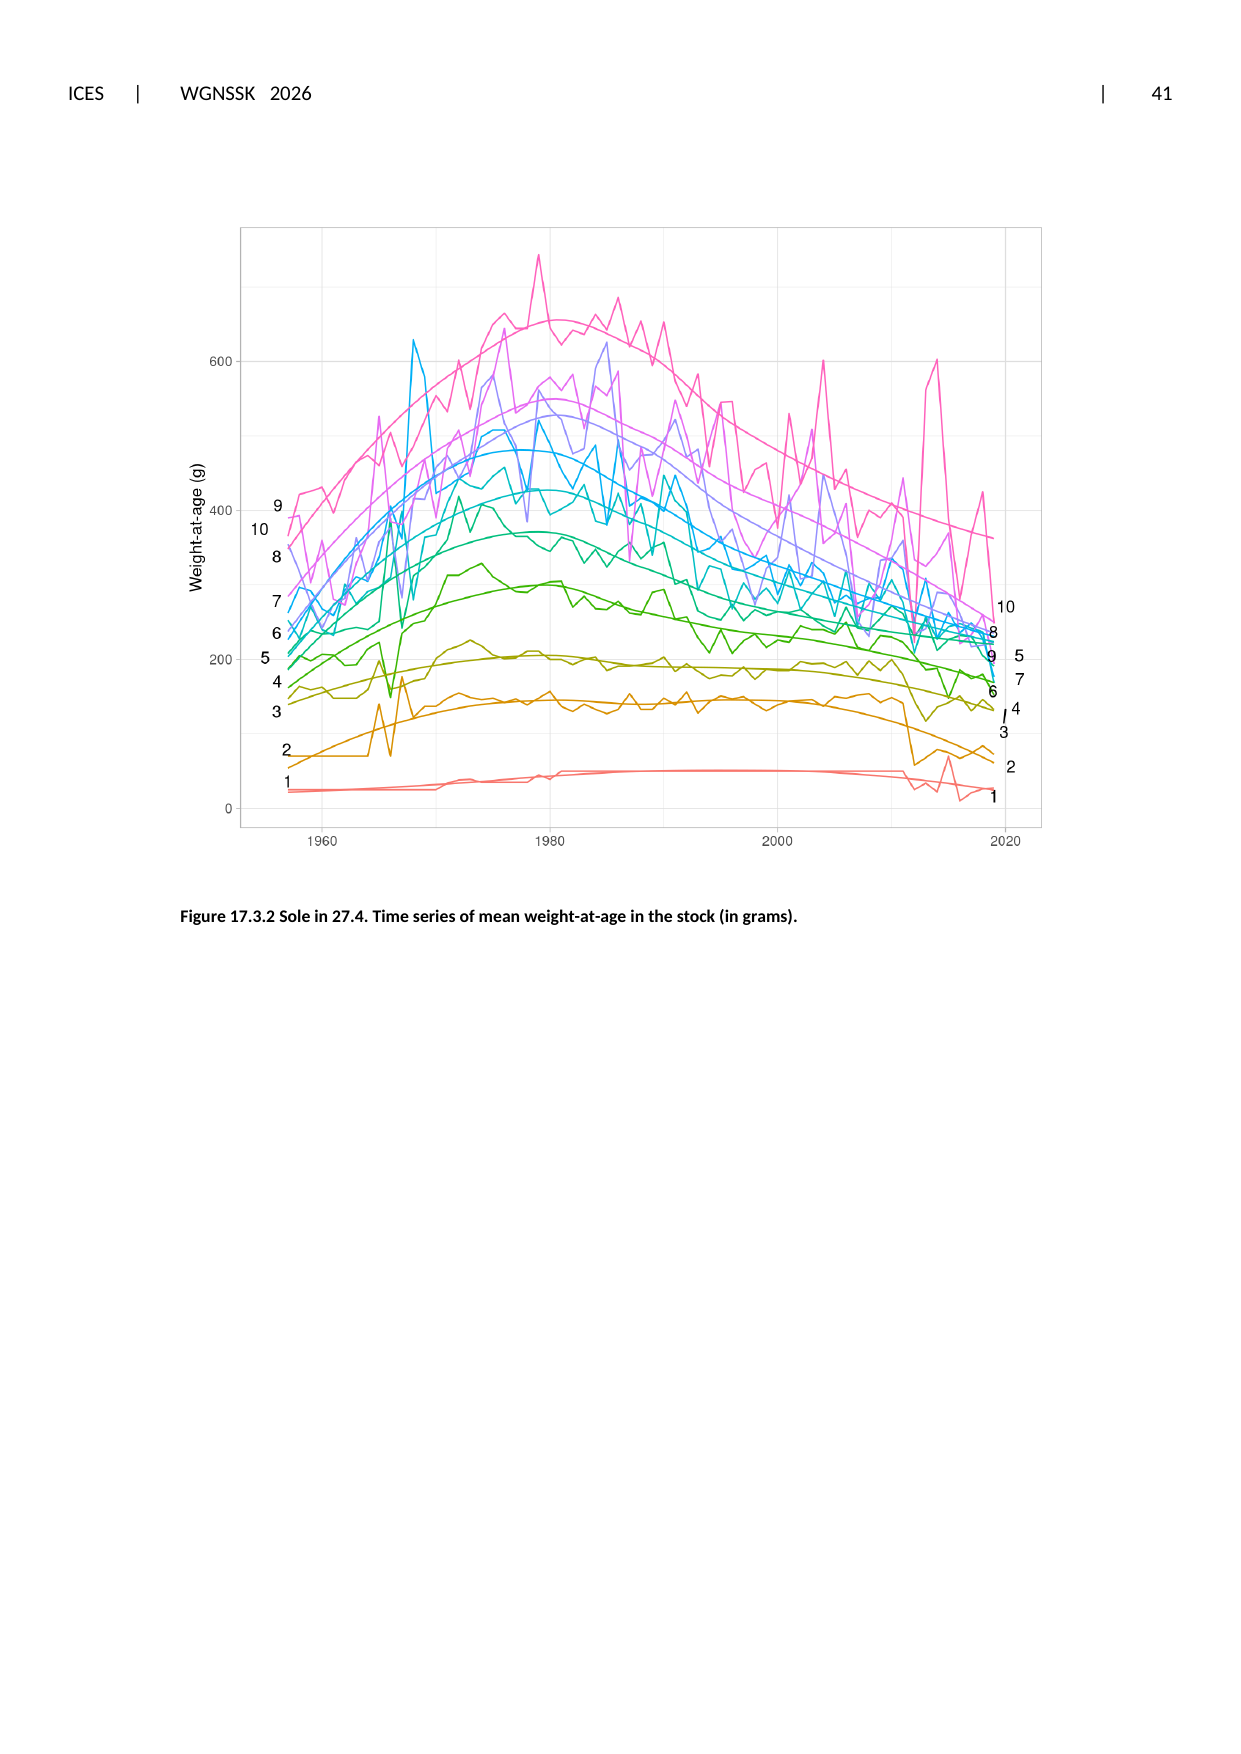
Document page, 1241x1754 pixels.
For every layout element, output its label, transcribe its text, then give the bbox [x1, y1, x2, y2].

text Figure 17.3.2 Sole in 27.4. Time series of mean weight-at-age in the stock (in grams). [180, 905, 1060, 927]
picture [180, 218, 1060, 878]
